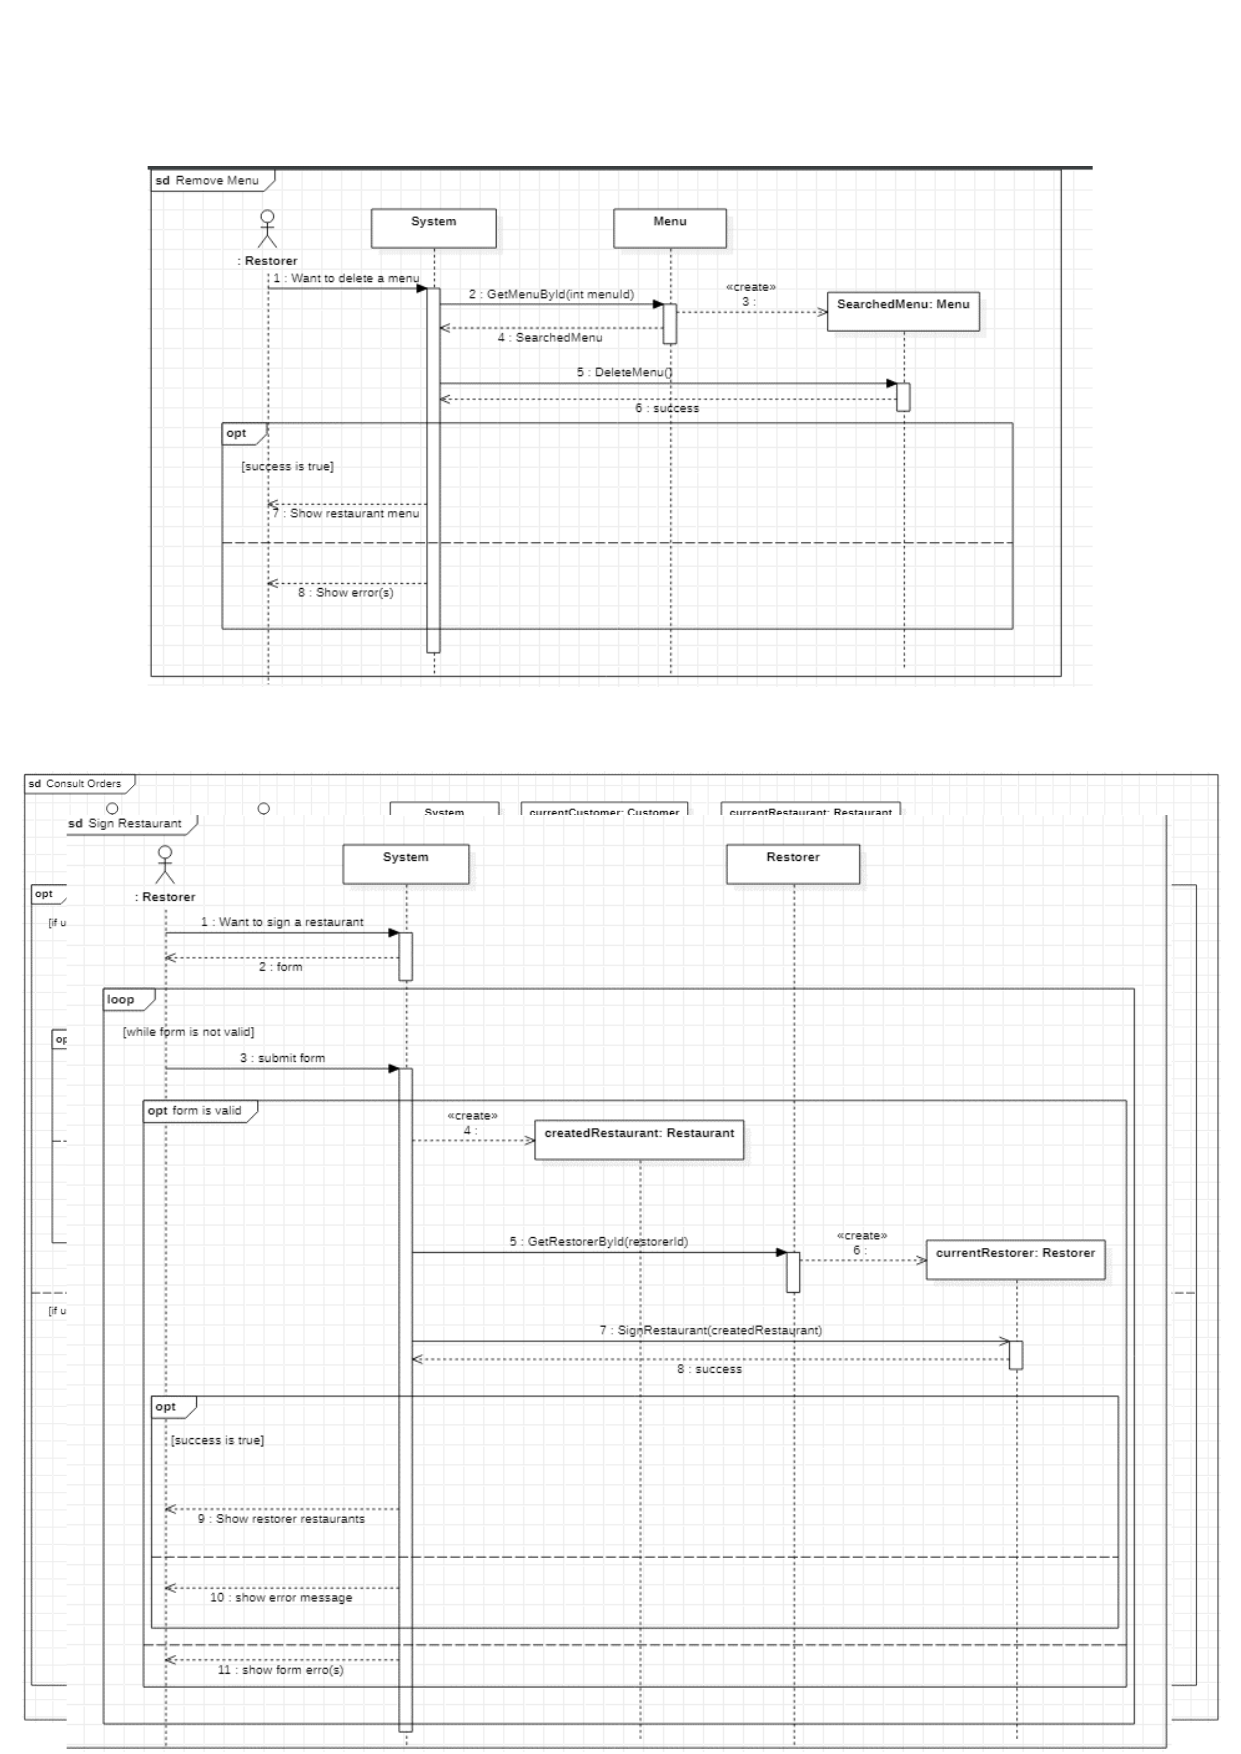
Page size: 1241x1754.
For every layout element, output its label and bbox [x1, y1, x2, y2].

picture [147, 166, 1093, 687]
picture [20, 771, 1220, 1749]
